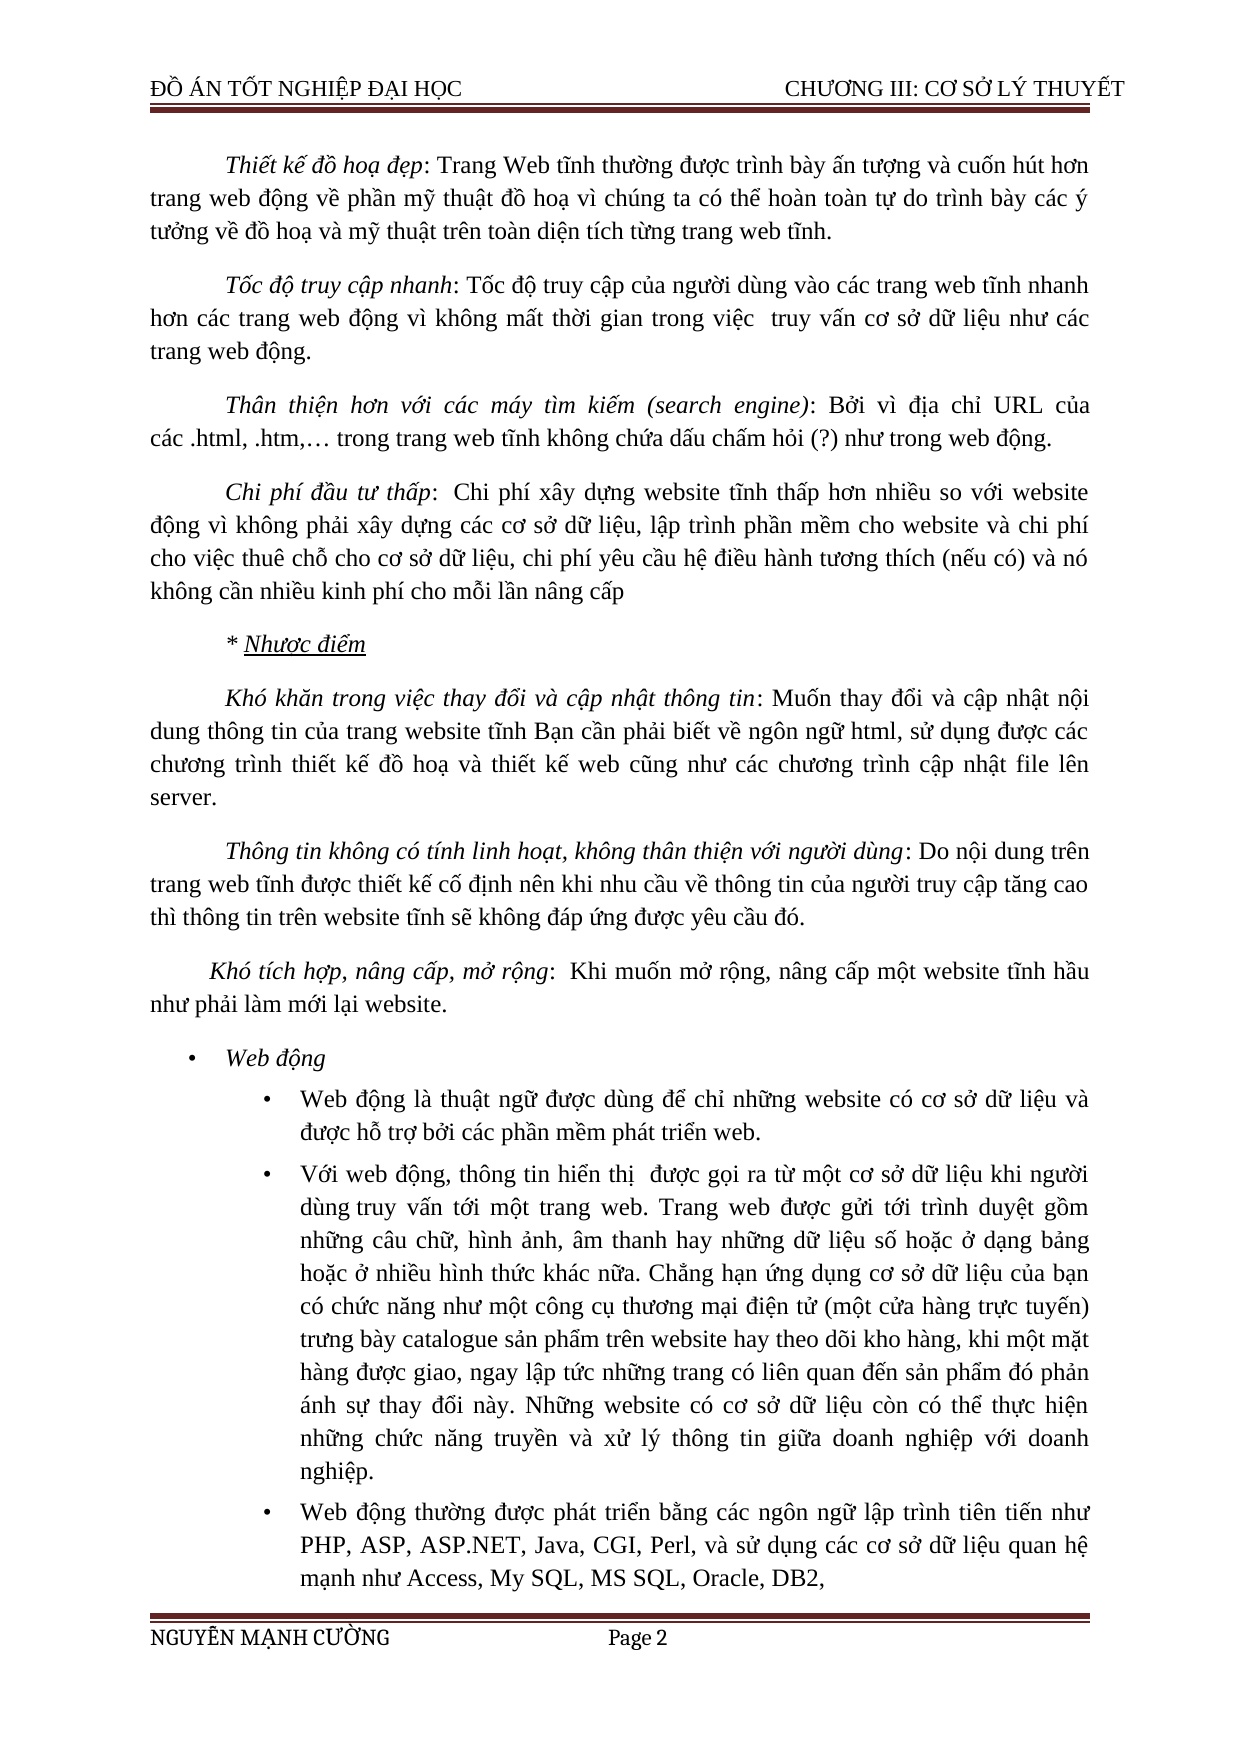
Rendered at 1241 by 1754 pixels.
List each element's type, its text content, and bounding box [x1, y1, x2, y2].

text Khó khăn trong việc thay đổi và cập nhật thông tin: Muốn thay đổi và cập nhật nội dung thông tin của trang website tĩnh Bạn cần phải biết về ngôn ngữ html, sử dụng được các chương trình thiết kế đồ hoạ và thiết kế web cũng như các chương trình cập nhật file lên server. [150, 683, 1090, 811]
text * Nhược điểm [150, 629, 1090, 658]
text Tốc độ truy cập nhanh: Tốc độ truy cập của người dùng vào các trang web tĩnh nhanh hơn các trang web động vì không mất thời gian trong việc truy vấn cơ sở dữ liệu như các trang web động. [150, 270, 1090, 365]
list Với web động, thông tin hiển thị được gọi ra từ một cơ sở dữ liệu khi người dùng truy vấn tới một trang web. Trang web được gửi tới trình duyệt gồm những câu chữ, hình ảnh, âm thanh hay những dữ liệu số hoặc ở dạng bảng hoặc ở nhiều hình thức khác nữa. Chẳng hạn ứng dụng cơ sở dữ liệu của bạn có chức năng như một công cụ thương mại điện tử (một cửa hàng trực tuyến) trưng bày catalogue sản phẩm trên website hay theo dõi kho hàng, khi một mặt hàng được giao, ngay lập tức những trang có liên quan đến sản phẩm đó phản ánh sự thay đổi này. Những website có cơ sở dữ liệu còn có thể thực hiện những chức năng truyền và xử lý thông tin giữa doanh nghiệp với doanh nghiệp. [262, 1159, 1090, 1485]
list Web động là thuật ngữ được dùng để chỉ những website có cơ sở dữ liệu và được hỗ trợ bởi các phần mềm phát triển web. [262, 1084, 1090, 1146]
list Web động thường được phát triển bằng các ngôn ngữ lập trình tiên tiến như PHP, ASP, ASP.NET, Java, CGI, Perl, và sử dụng các cơ sở dữ liệu quan hệ mạnh như Access, My SQL, MS SQL, Oracle, DB2, [262, 1497, 1090, 1592]
text Chi phí đầu tư thấp: Chi phí xây dựng website tĩnh thấp hơn nhiều so với website động vì không phải xây dựng các cơ sở dữ liệu, lập trình phần mềm cho website và chi phí cho việc thuê chỗ cho cơ sở dữ liệu, chi phí yêu cầu hệ điều hành tương thích (nếu có) và nó không cần nhiều kinh phí cho mỗi lần nâng cấp [150, 477, 1090, 604]
text Thân thiện hơn với các máy tìm kiếm (search engine): Bởi vì địa chỉ URL của các .html, .htm,… trong trang web tĩnh không chứa dấu chấm hỏi (?) như trong web động. [150, 390, 1090, 452]
text Thông tin không có tính linh hoạt, không thân thiện với người dùng: Do nội dung trên trang web tĩnh được thiết kế cố định nên khi nhu cầu về thông tin của người truy cập tăng cao thì thông tin trên website tĩnh sẽ không đáp ứng được yêu cầu đó. [150, 836, 1090, 931]
text Thiết kế đồ hoạ đẹp: Trang Web tĩnh thường được trình bày ấn tượng và cuốn hút hơn trang web động về phần mỹ thuật đồ hoạ vì chúng ta có thể hoàn toàn tự do trình bày các ý tưởng về đồ hoạ và mỹ thuật trên toàn diện tích từng trang web tĩnh. [150, 150, 1090, 245]
list Web động [187, 1043, 1090, 1072]
text Khó tích hợp, nâng cấp, mở rộng: Khi muốn mở rộng, nâng cấp một website tĩnh hầu như phải làm mới lại website. [150, 956, 1090, 1018]
